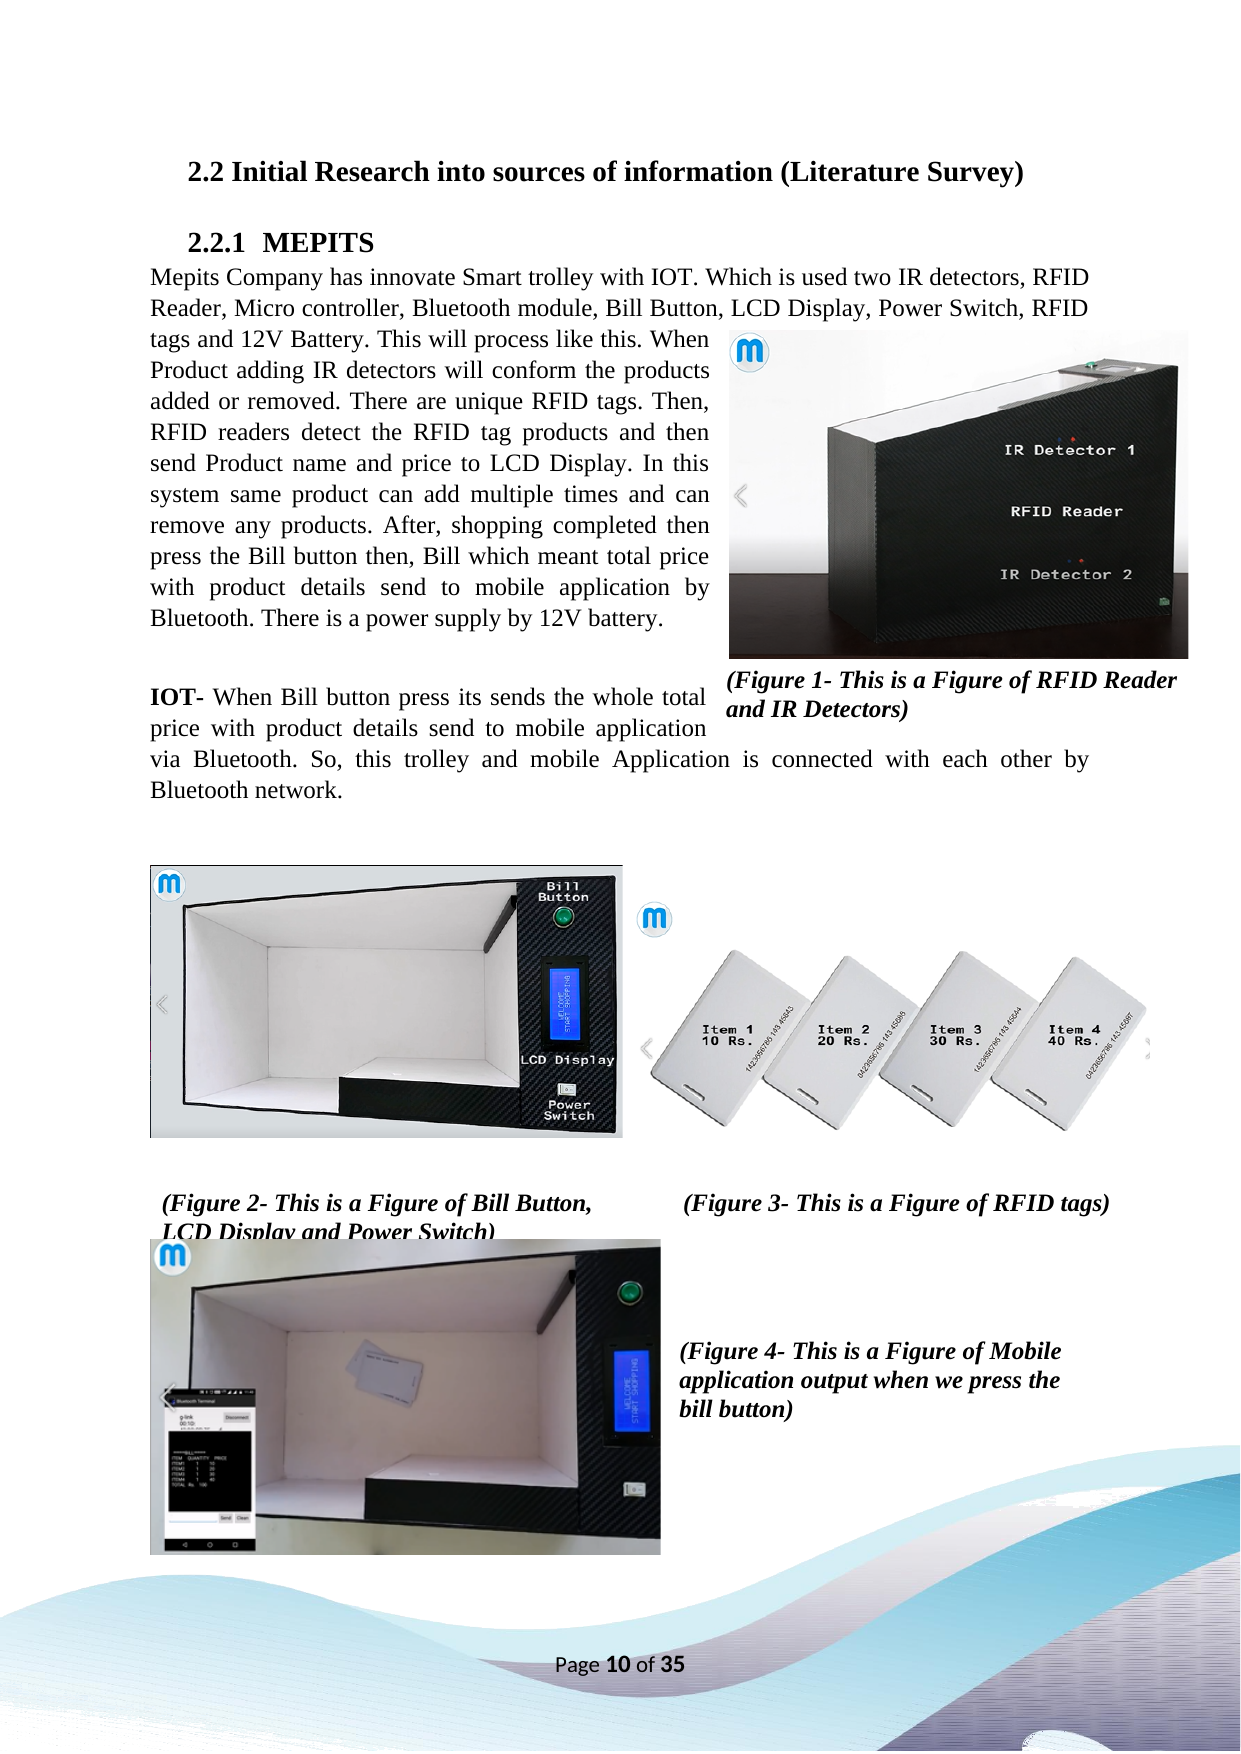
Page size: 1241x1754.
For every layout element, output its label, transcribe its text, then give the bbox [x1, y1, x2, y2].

text Mepits Company has innovate Smart trolley with IOT. Which is used two IR detectors, RFID Reader, Micro controller, Bluetooth module, Bill Button, LCD Display, Power Switch, RFID tags and 12V Battery. This will process like this. When Product adding IR detectors will conform the products added or removed. There are unique RFID tags. Then, RFID readers detect the RFID tag products and then send Product name and price to LCD Display. In this system same product can add multiple times and can remove any products. After, shopping completed then press the Bill button then, Bill which meant total price with product details send to mobile application by Bluetooth. There is a power supply by 12V battery. [150, 262, 1090, 663]
subtitle MEPITS [187, 226, 1090, 259]
subtitle Initial Research into sources of information (Literature Survey) [187, 154, 1090, 188]
picture [0, 1239, 1241, 1751]
picture [636, 901, 1150, 1144]
text IOT- When Bill button press its sends the whole total price with product details send to mobile application via Bluetooth. So, this trolley and mobile Application is connected with each other by Bluetooth network. [150, 682, 1090, 804]
picture [729, 330, 1189, 659]
picture [150, 865, 623, 1138]
